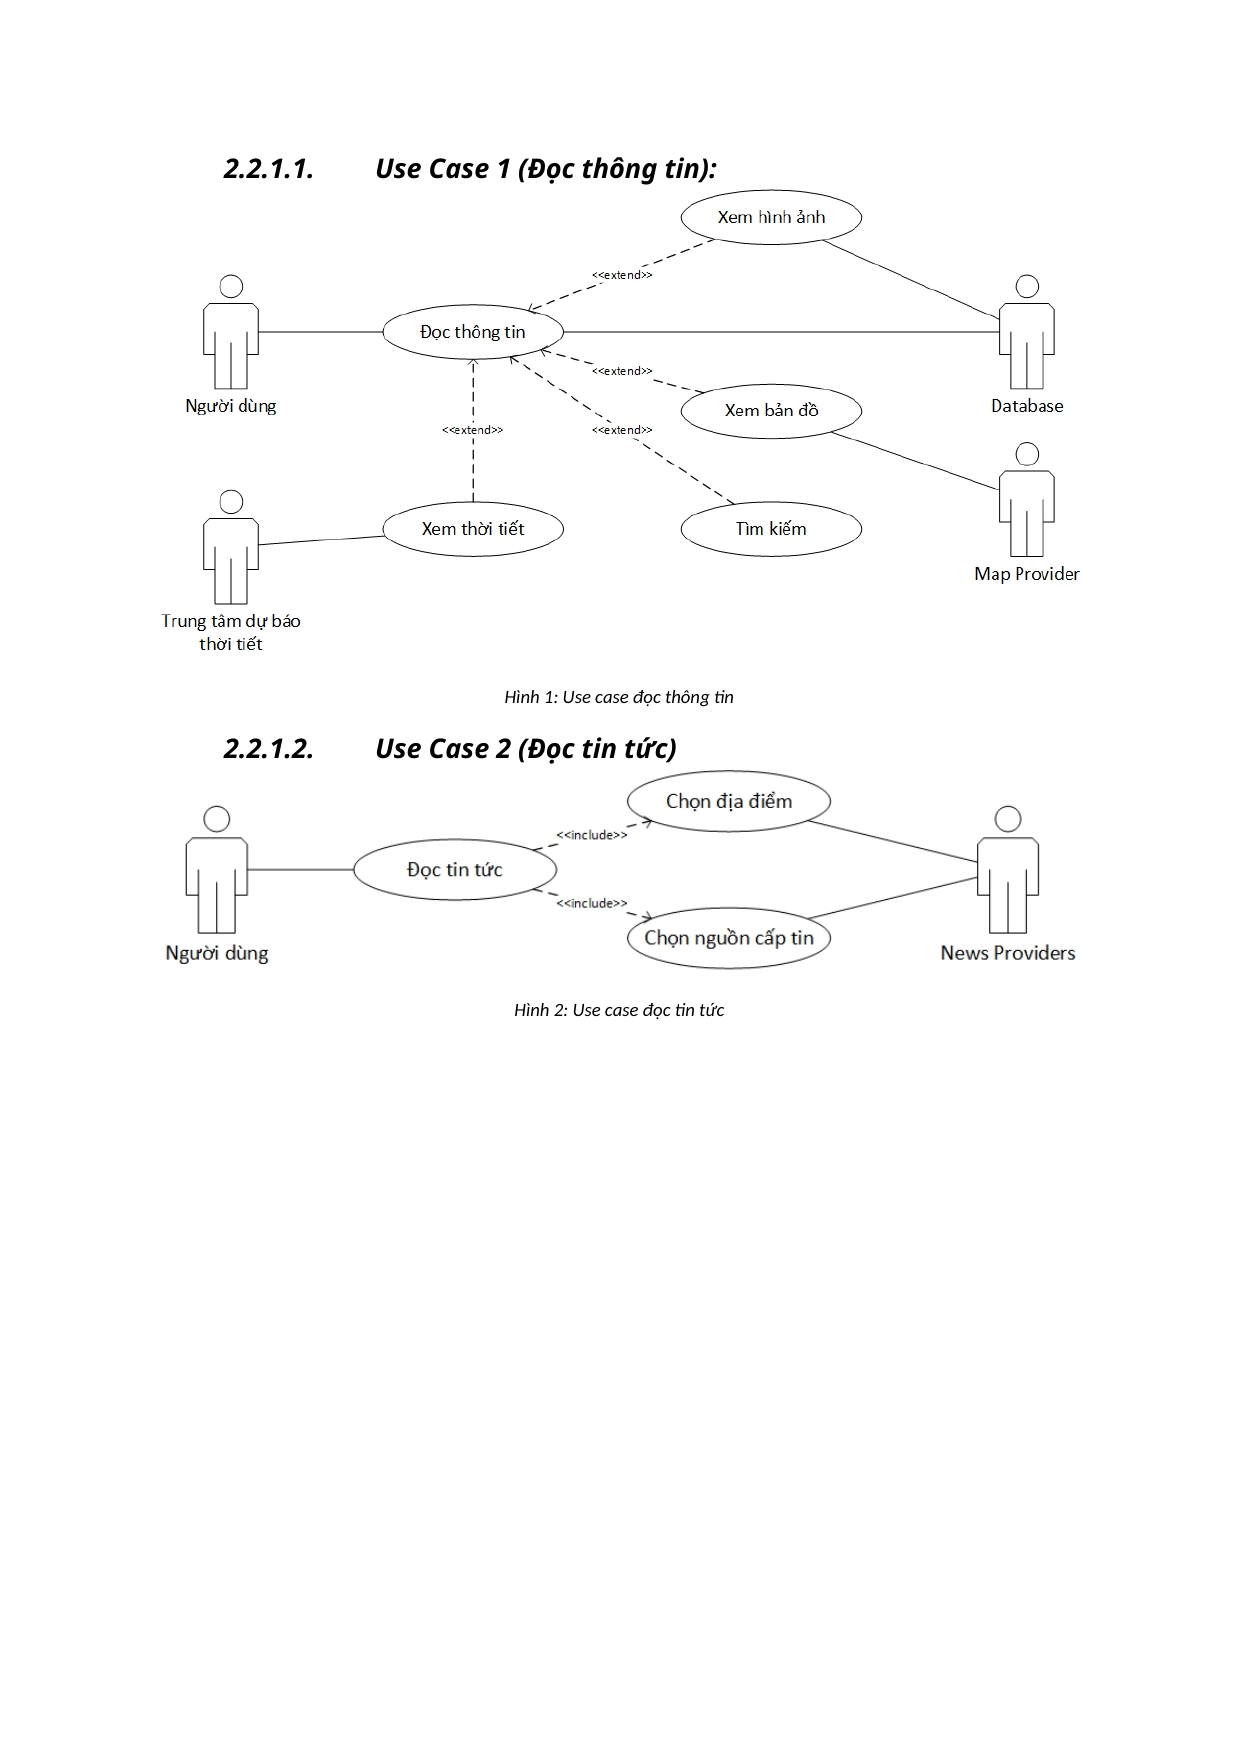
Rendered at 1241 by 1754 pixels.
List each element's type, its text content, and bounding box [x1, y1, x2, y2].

text Hình 1: Use case đọc thông tin [150, 686, 1090, 708]
picture [150, 189, 1090, 665]
picture [150, 769, 1090, 977]
subtitle Use Case 1 (Đọc thông tin): [224, 150, 1090, 187]
subtitle Use Case 2 (Đọc tin tức) [224, 729, 1090, 766]
text Hình 2: Use case đọc tin tức [150, 998, 1090, 1021]
